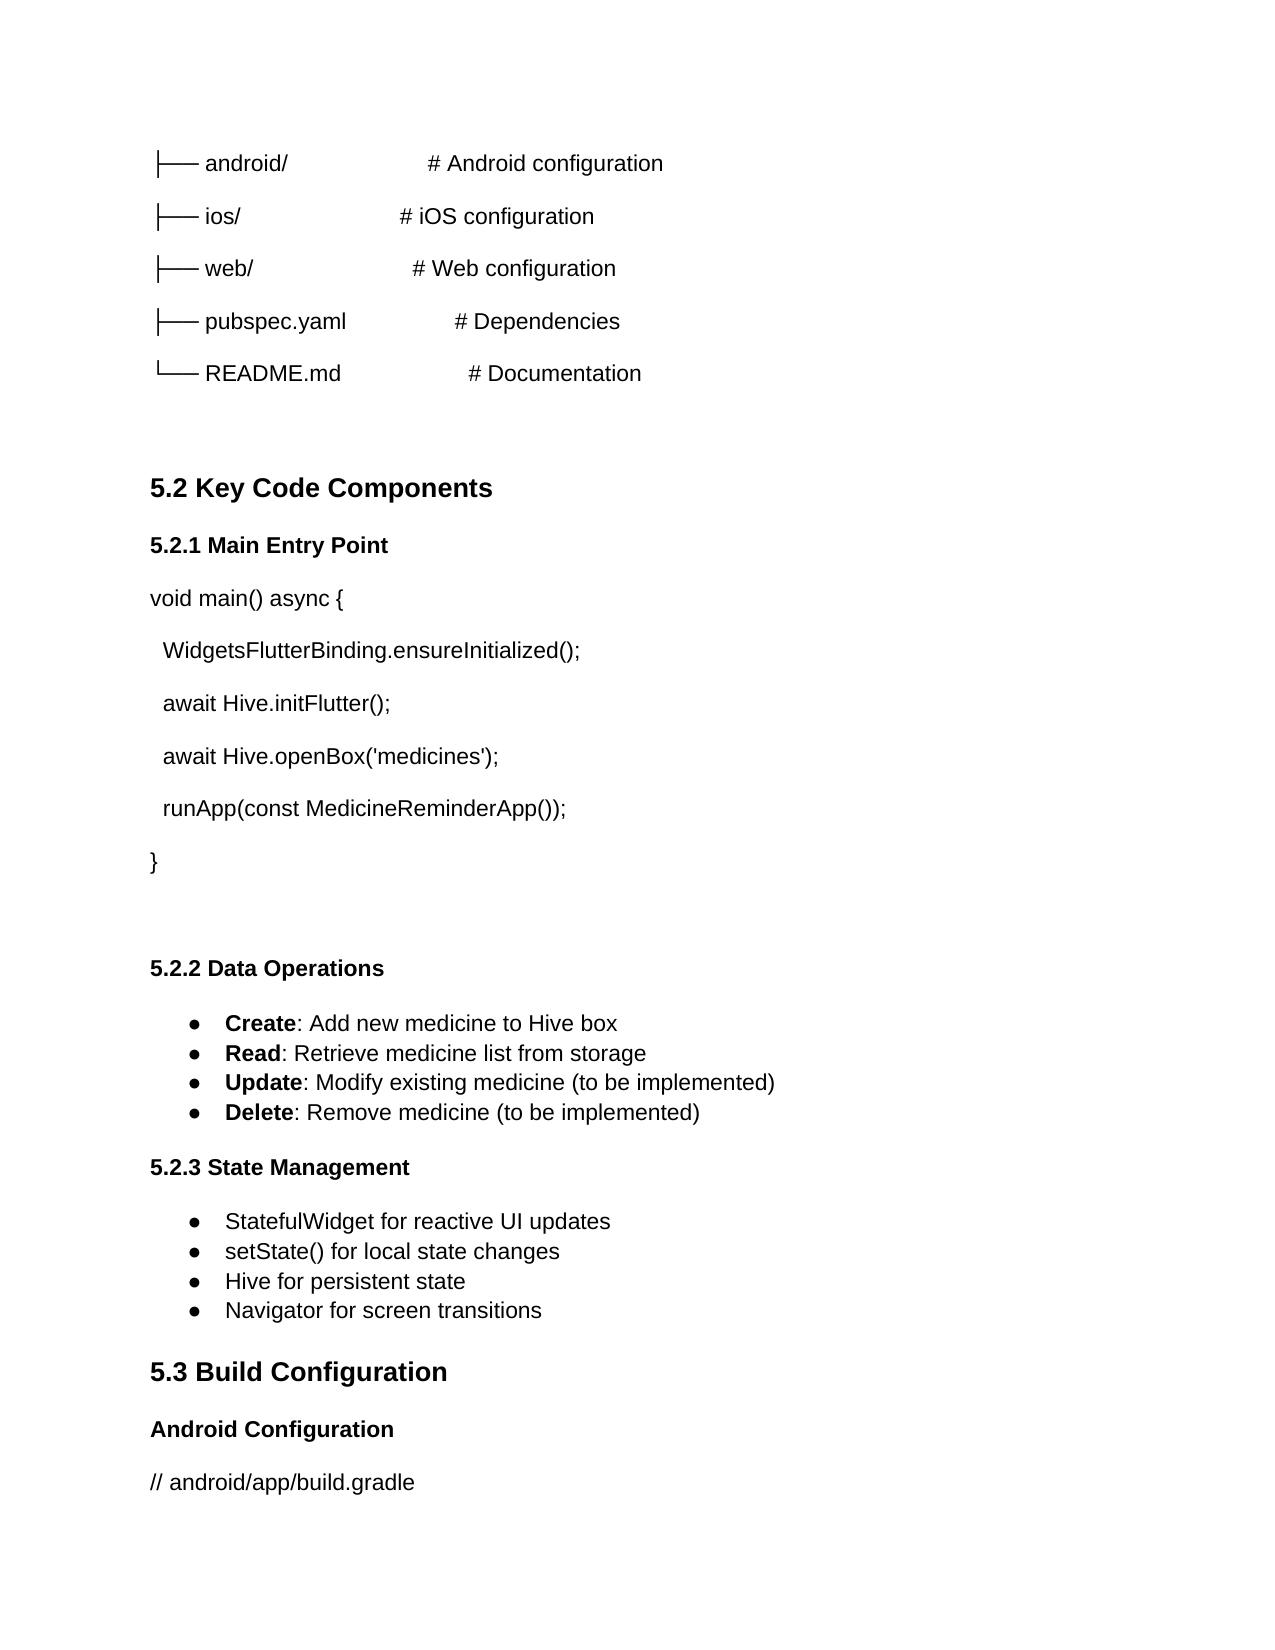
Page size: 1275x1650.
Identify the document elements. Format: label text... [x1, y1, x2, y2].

text ├── web/ # Web configuration [159, 255, 1125, 282]
text // android/app/build.gradle [150, 1469, 1125, 1495]
text WidgetsFlutterBinding.ensureInitialized(); [150, 637, 1125, 664]
text await Hive.openBox('medicines'); [150, 743, 1125, 769]
text ├── pubspec.yaml # Dependencies [159, 308, 1125, 334]
list Navigator for screen transitions [187, 1297, 1125, 1324]
text └── README.md # Documentation [150, 360, 1125, 387]
list Hive for persistent state [187, 1268, 1125, 1294]
list Update: Modify existing medicine (to be implemented) [187, 1069, 1125, 1096]
list Create: Add new medicine to Hive box [187, 1010, 1125, 1036]
subtitle Android Configuration [150, 1416, 1125, 1443]
list Delete: Remove medicine (to be implemented) [187, 1099, 1125, 1125]
subtitle 5.2.2 Data Operations [150, 955, 1125, 981]
subtitle 5.2.1 Main Entry Point [150, 532, 1125, 558]
subtitle 5.2 Key Code Components [150, 472, 1125, 503]
text ├── android/ # Android configuration [159, 150, 1125, 176]
list Read: Retrieve medicine list from storage [187, 1039, 1125, 1066]
text ├── ios/ # iOS configuration [159, 203, 1125, 229]
text runApp(const MedicineReminderApp()); [150, 795, 1125, 822]
text void main() async { [150, 585, 1125, 611]
list StatefulWidget for reactive UI updates [187, 1208, 1125, 1234]
text } [150, 848, 1125, 874]
subtitle 5.2.3 State Management [150, 1153, 1125, 1180]
subtitle 5.3 Build Configuration [150, 1356, 1125, 1387]
list setState() for local state changes [187, 1238, 1125, 1264]
text await Hive.initFlutter(); [150, 690, 1125, 716]
